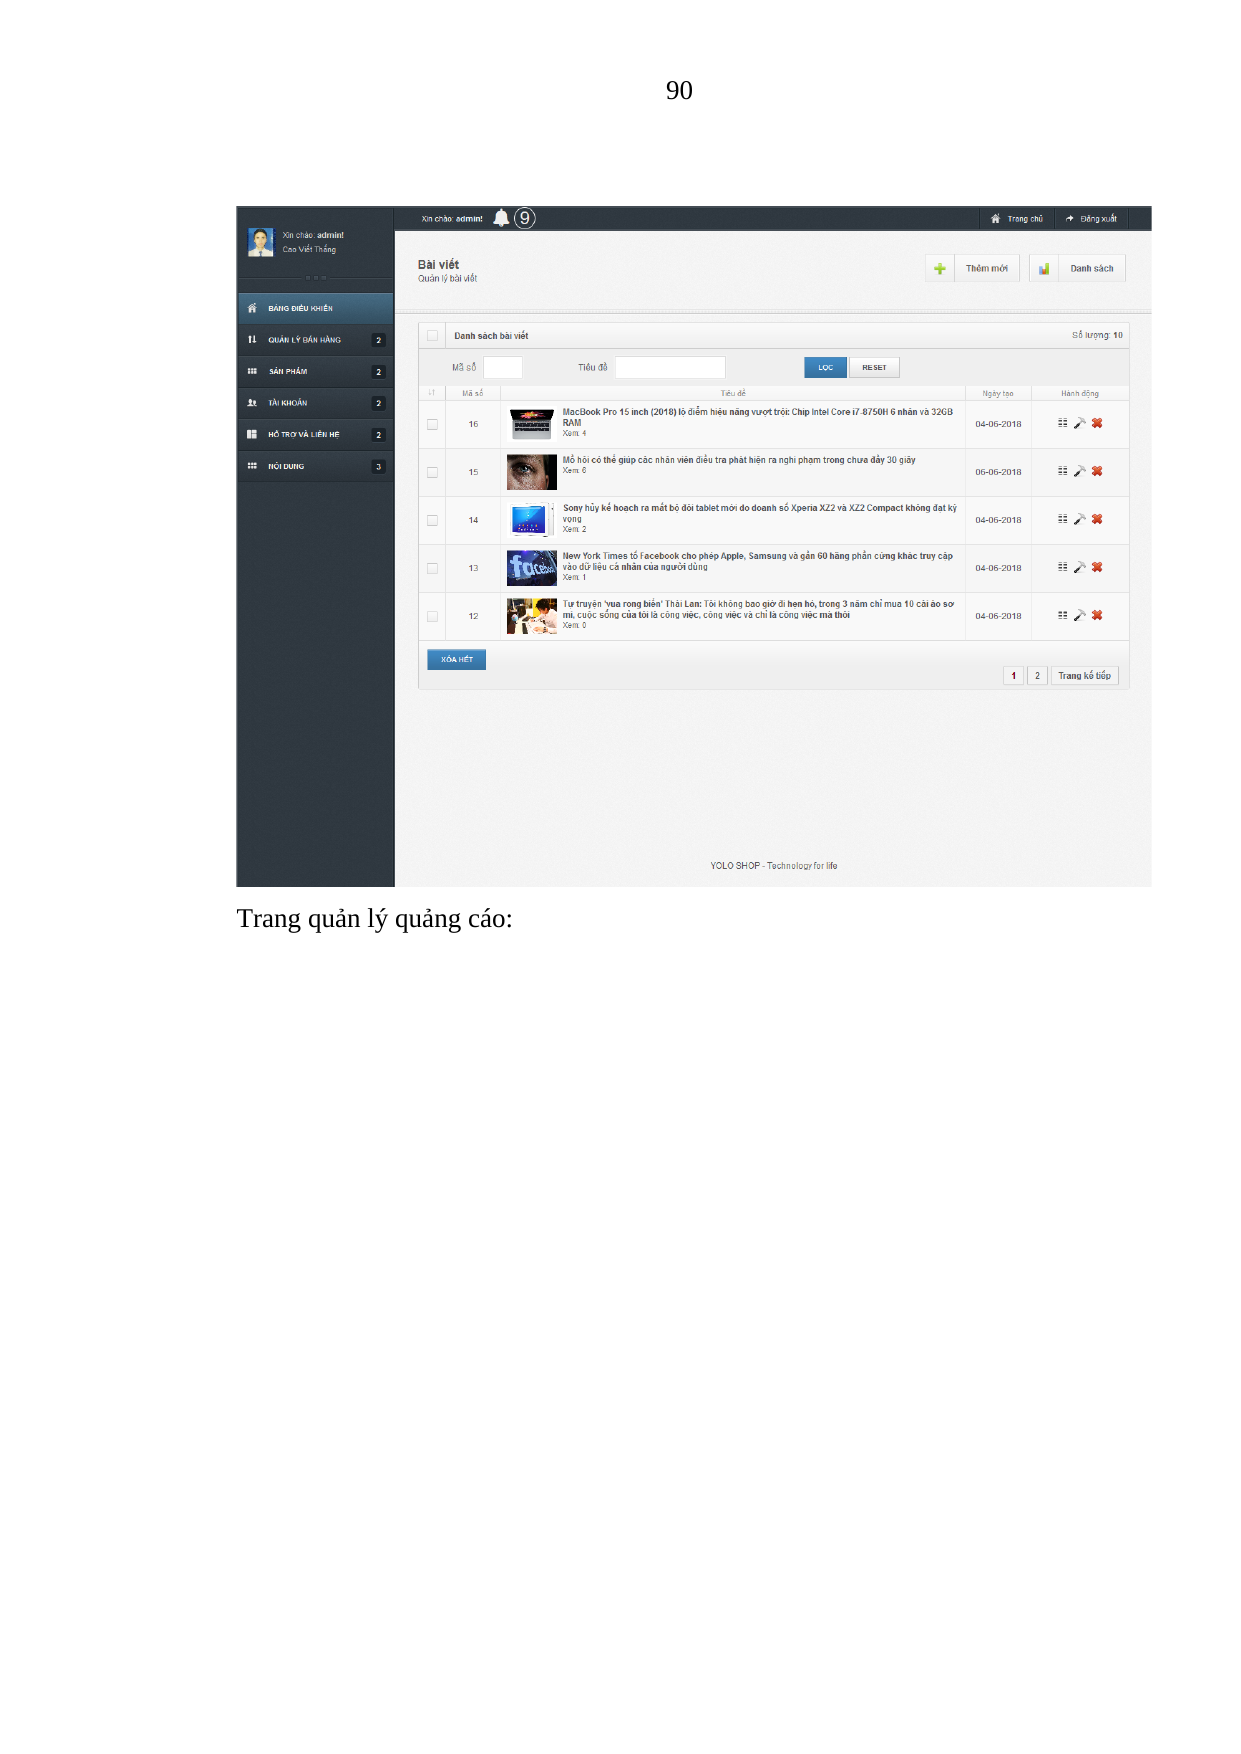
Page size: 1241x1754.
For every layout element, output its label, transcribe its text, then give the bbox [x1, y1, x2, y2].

picture [236, 206, 1152, 887]
text Trang quản lý quảng cáo: [207, 902, 1122, 933]
